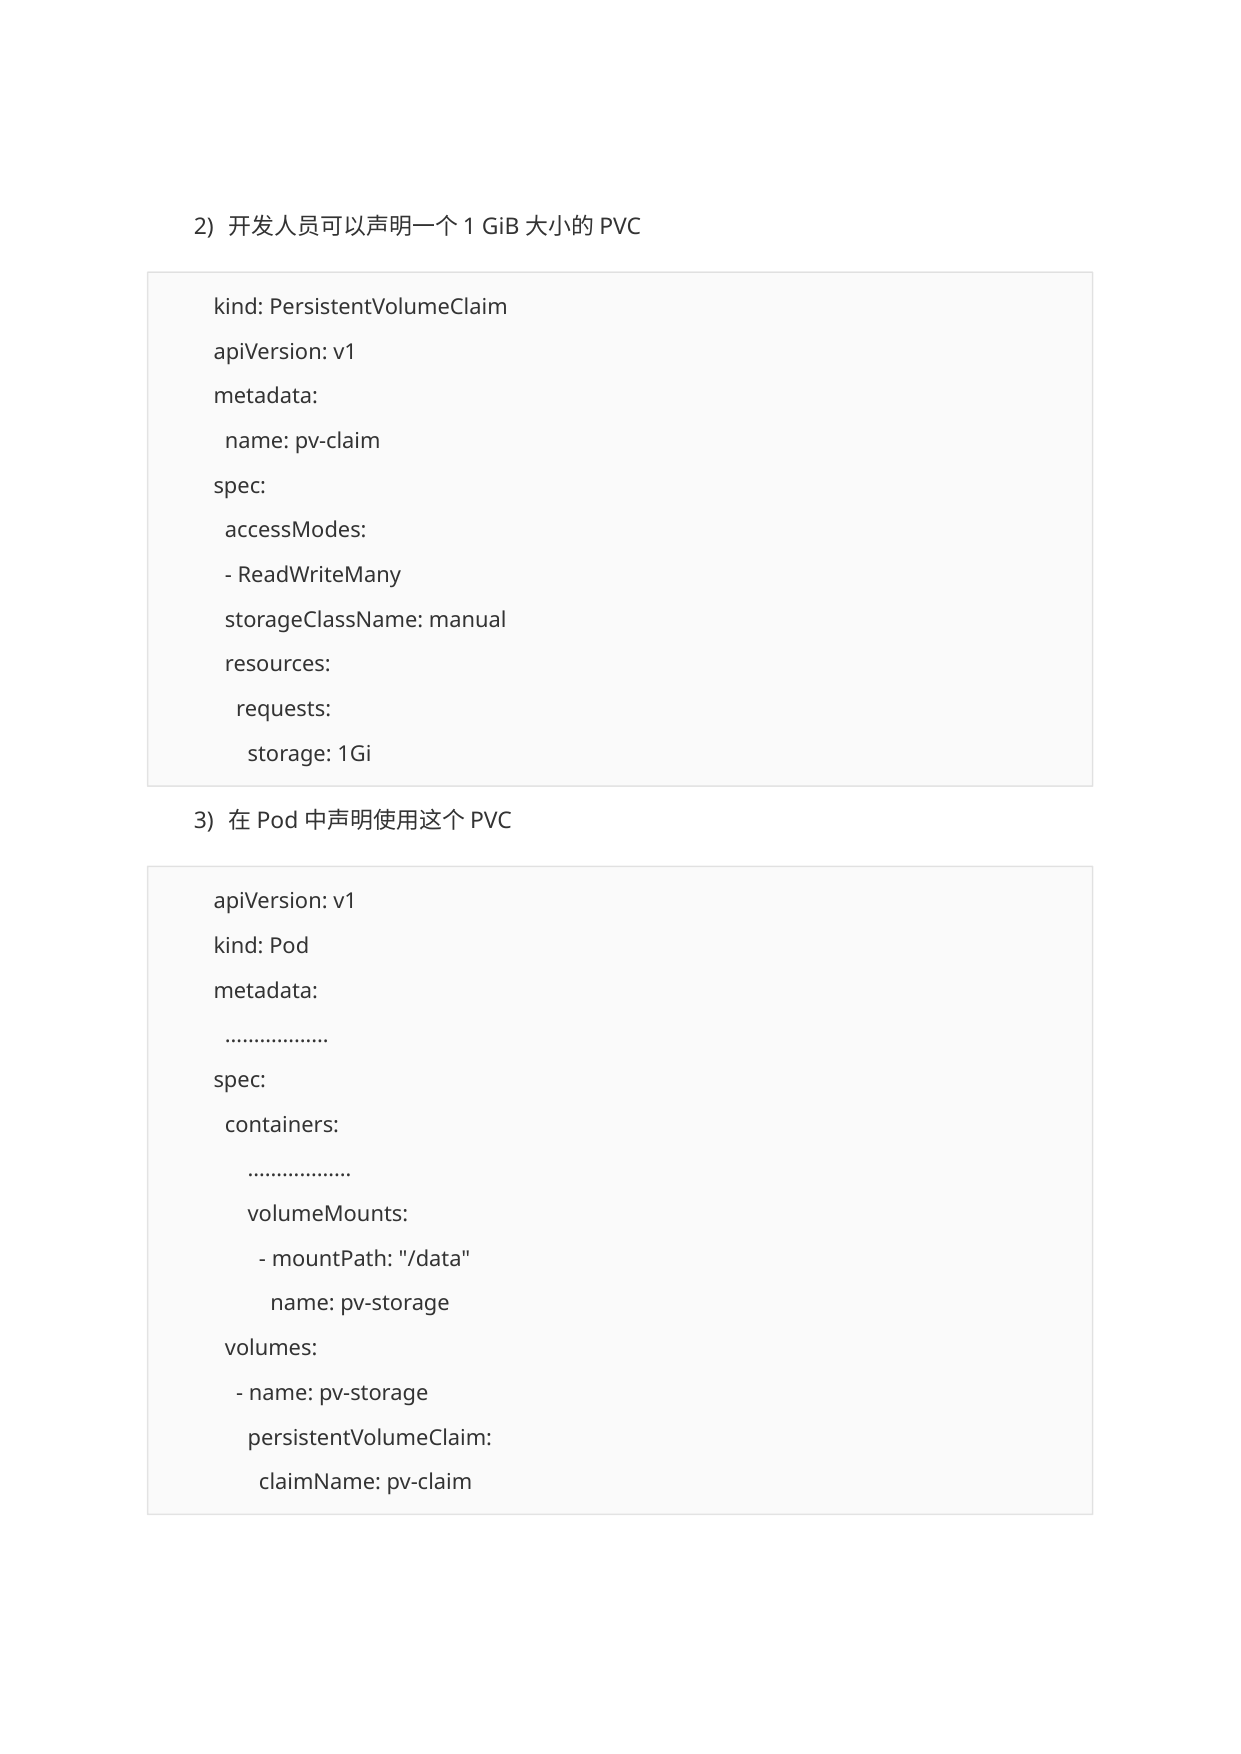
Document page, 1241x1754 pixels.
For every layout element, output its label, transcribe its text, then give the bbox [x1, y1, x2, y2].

list 开发人员可以声明一个 1 GiB 大小的 PVC [193, 208, 1093, 241]
list 在 Pod 中声明使用这个 PVC [193, 802, 1093, 835]
